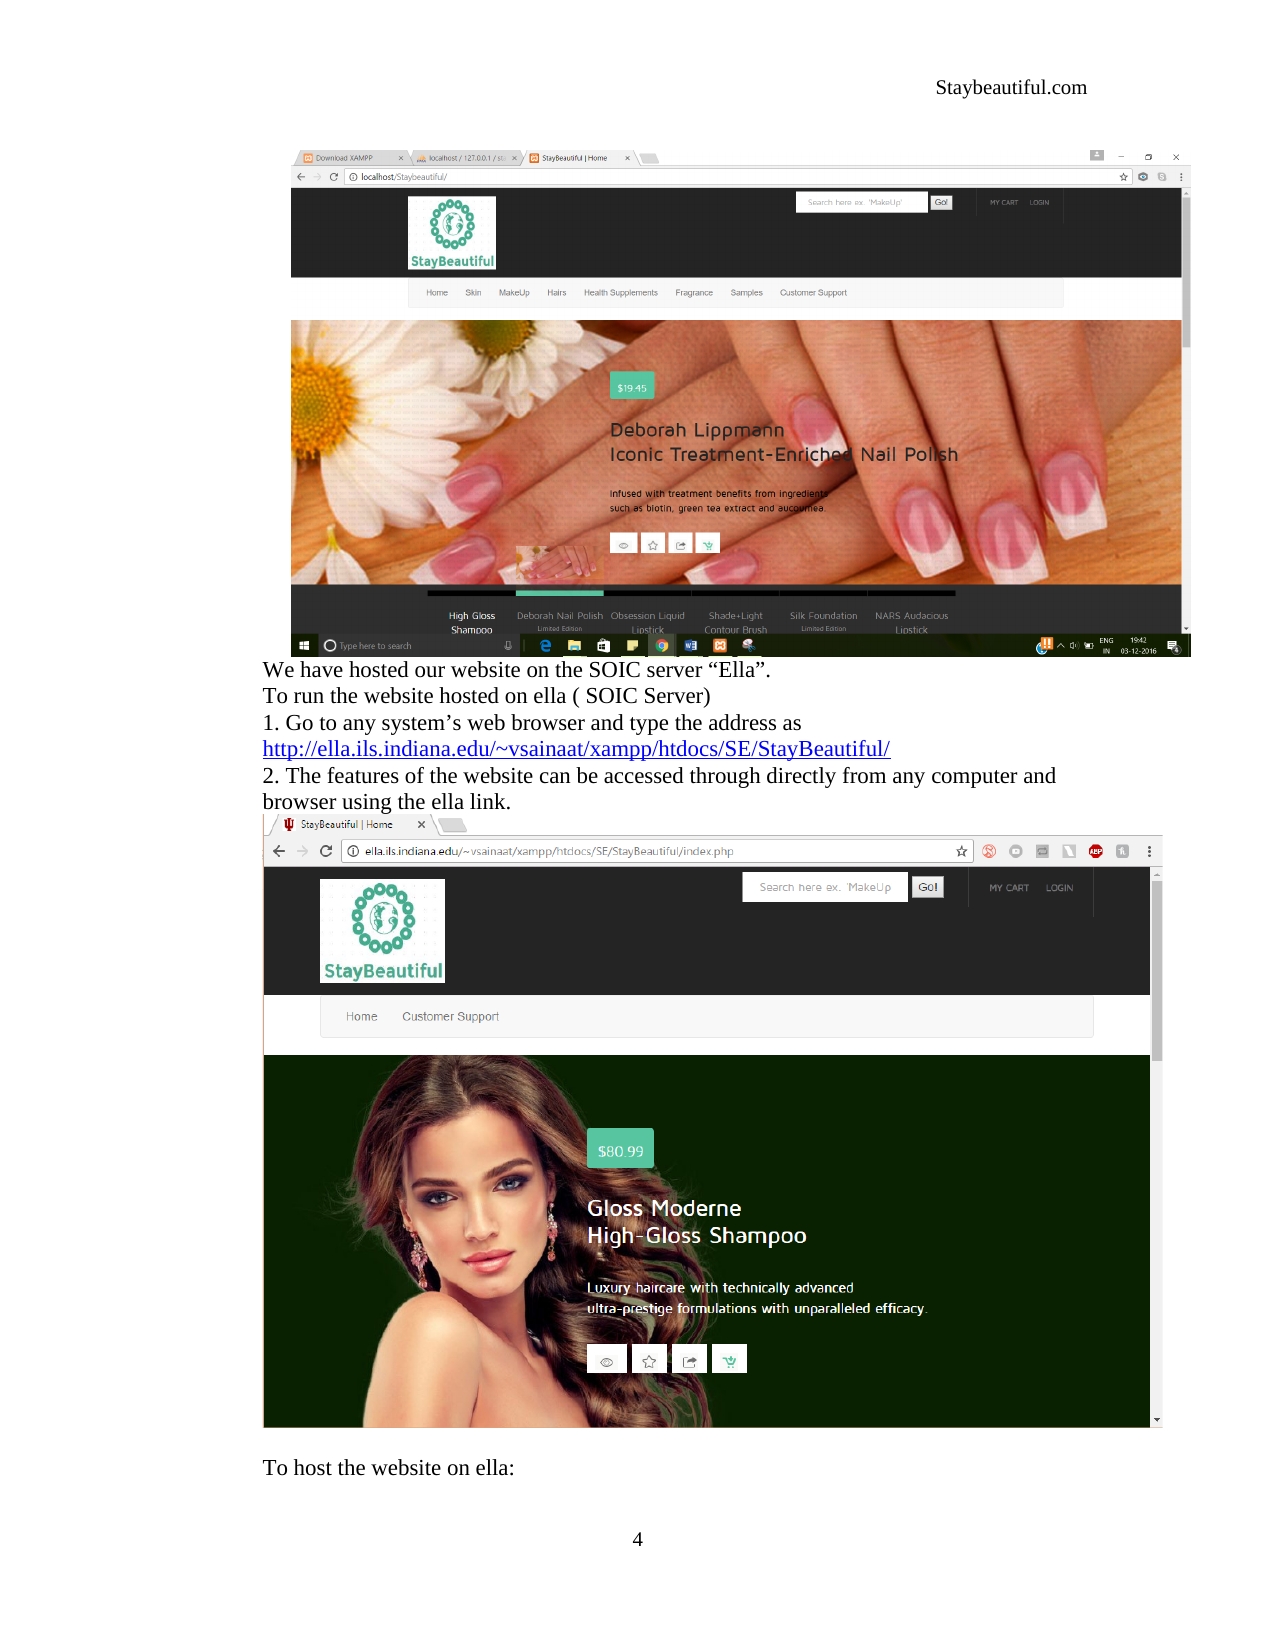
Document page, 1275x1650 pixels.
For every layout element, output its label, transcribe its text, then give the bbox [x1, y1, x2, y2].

title 1. Go to any system’s web browser and type the address as http://ella.ils.indiana.edu/~vsainaat/xampp/htdocs/SE/StayBeautiful/ [262, 709, 1087, 762]
picture [262, 814, 1163, 1428]
picture [291, 150, 1191, 657]
title To run the website hosted on ella ( SOIC Server) [262, 683, 1087, 709]
title We have hosted our website on the SOIC server “Ella”. [262, 656, 1087, 683]
title To host the website on ella: [262, 1453, 1087, 1480]
title 2. The features of the website can be accessed through directly from any computer and browser using the ella link. [262, 762, 1087, 814]
